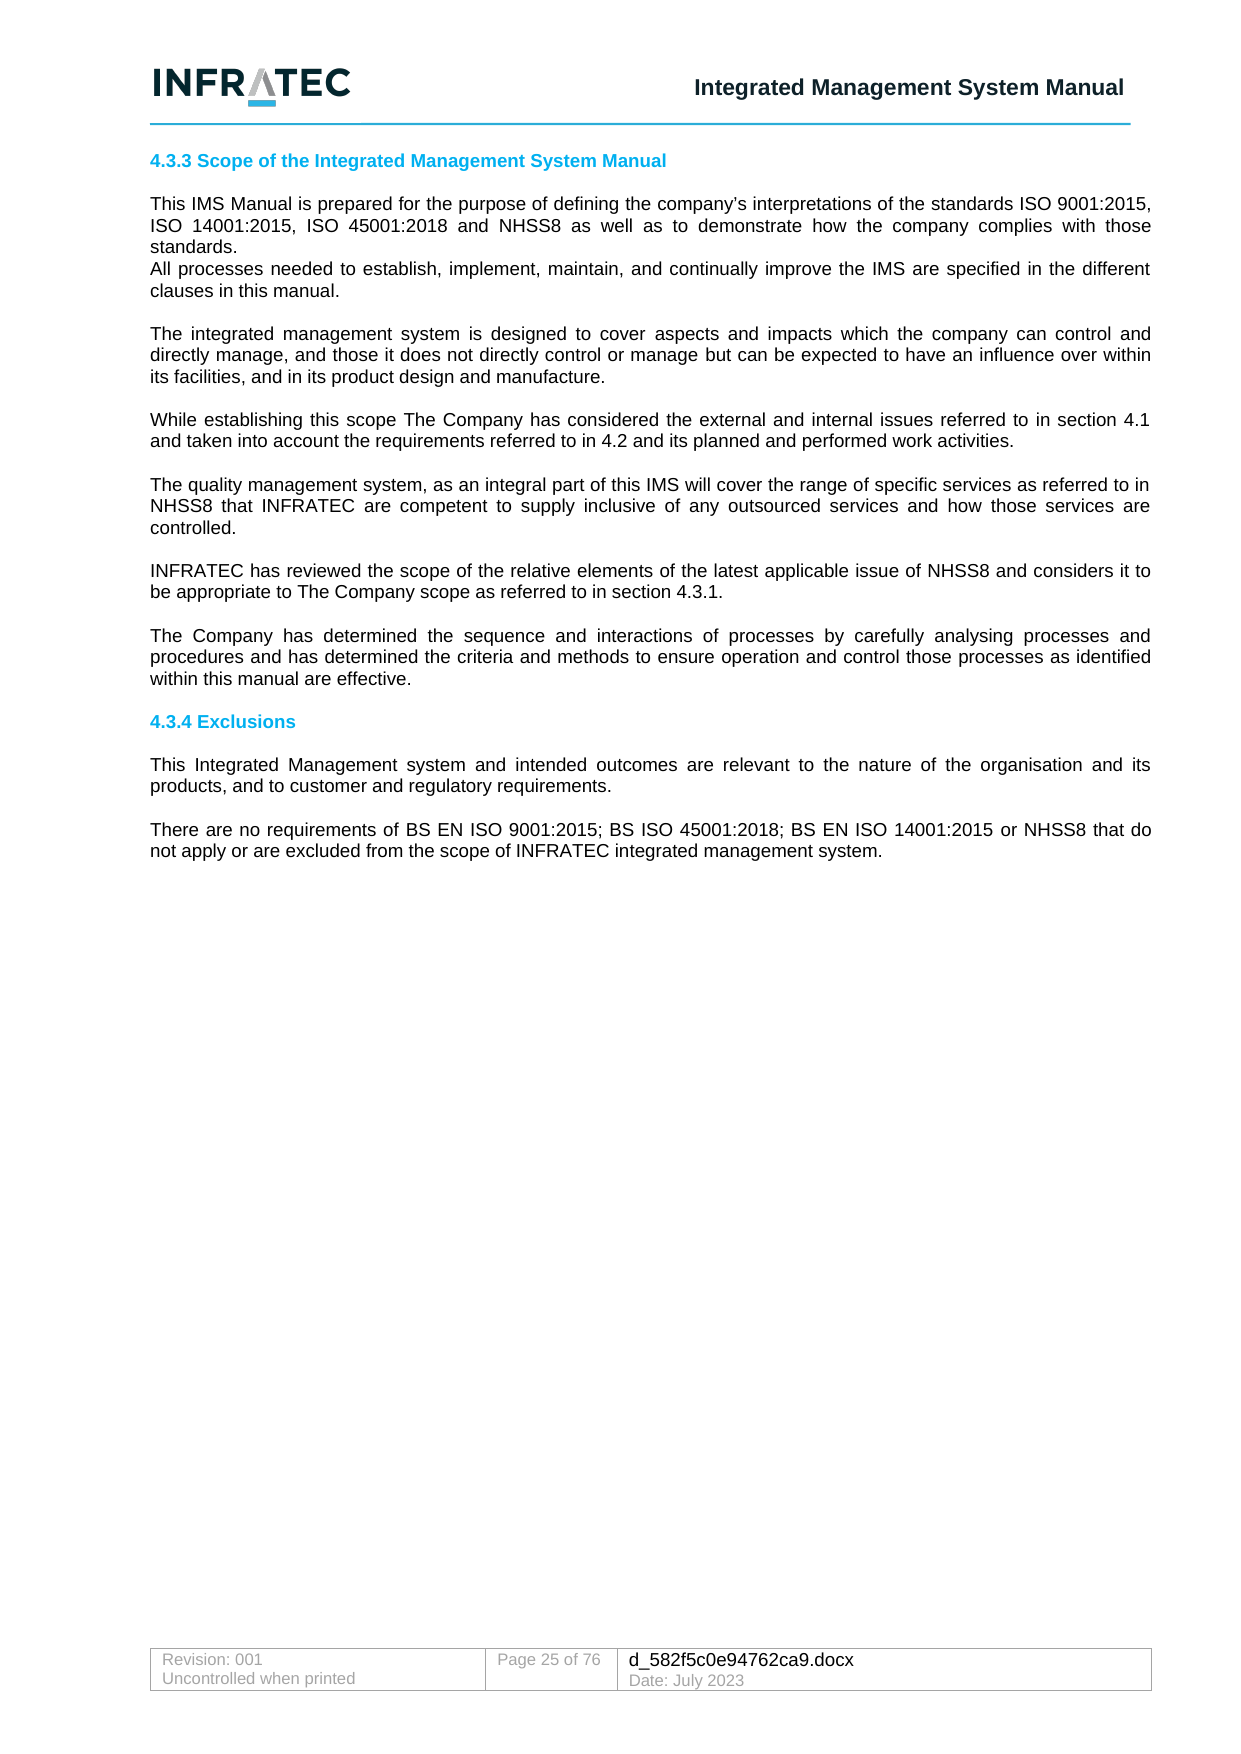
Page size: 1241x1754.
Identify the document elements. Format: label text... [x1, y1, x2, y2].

text 4.3.3 Scope of the Integrated Management System Manual [150, 150, 1152, 172]
text 4.3.4 Exclusions [150, 711, 1152, 732]
text INFRATEC has reviewed the scope of the relative elements of the latest applicable issue of NHSS8 and considers it to be appropriate to The Company scope as referred to in section 4.3.1. [150, 560, 1152, 603]
text There are no requirements of BS EN ISO 9001:2015; BS ISO 45001:2018; BS EN ISO 14001:2015 or NHSS8 that do not apply or are excluded from the scope of INFRATEC integrated management system. [150, 818, 1152, 862]
text The Company has determined the sequence and interactions of processes by carefully analysing processes and procedures and has determined the criteria and methods to ensure operation and control those processes as identified within this manual are effective. [150, 624, 1152, 689]
text This Integrated Management system and intended outcomes are relevant to the nature of the organisation and its products, and to customer and regulatory requirements. [150, 754, 1152, 797]
text The quality management system, as an integral part of this IMS will cover the range of specific services as referred to in NHSS8 that INFRATEC are competent to supply inclusive of any outsourced services and how those services are controlled. [150, 473, 1152, 538]
text While establishing this scope The Company has considered the external and internal issues referred to in section 4.1 and taken into account the requirements referred to in 4.2 and its planned and performed work activities. [150, 409, 1152, 452]
text This IMS Manual is prepared for the purpose of defining the company’s interpretations of the standards ISO 9001:2015, ISO 14001:2015, ISO 45001:2018 and NHSS8 as well as to demonstrate how the company complies with those standards. [150, 193, 1152, 258]
text The integrated management system is designed to cover aspects and impacts which the company can control and directly manage, and those it does not directly control or manage but can be expected to have an influence over within its facilities, and in its product design and manufacture. [150, 322, 1152, 387]
text All processes needed to establish, implement, maintain, and continually improve the IMS are specified in the different clauses in this manual. [150, 258, 1152, 301]
